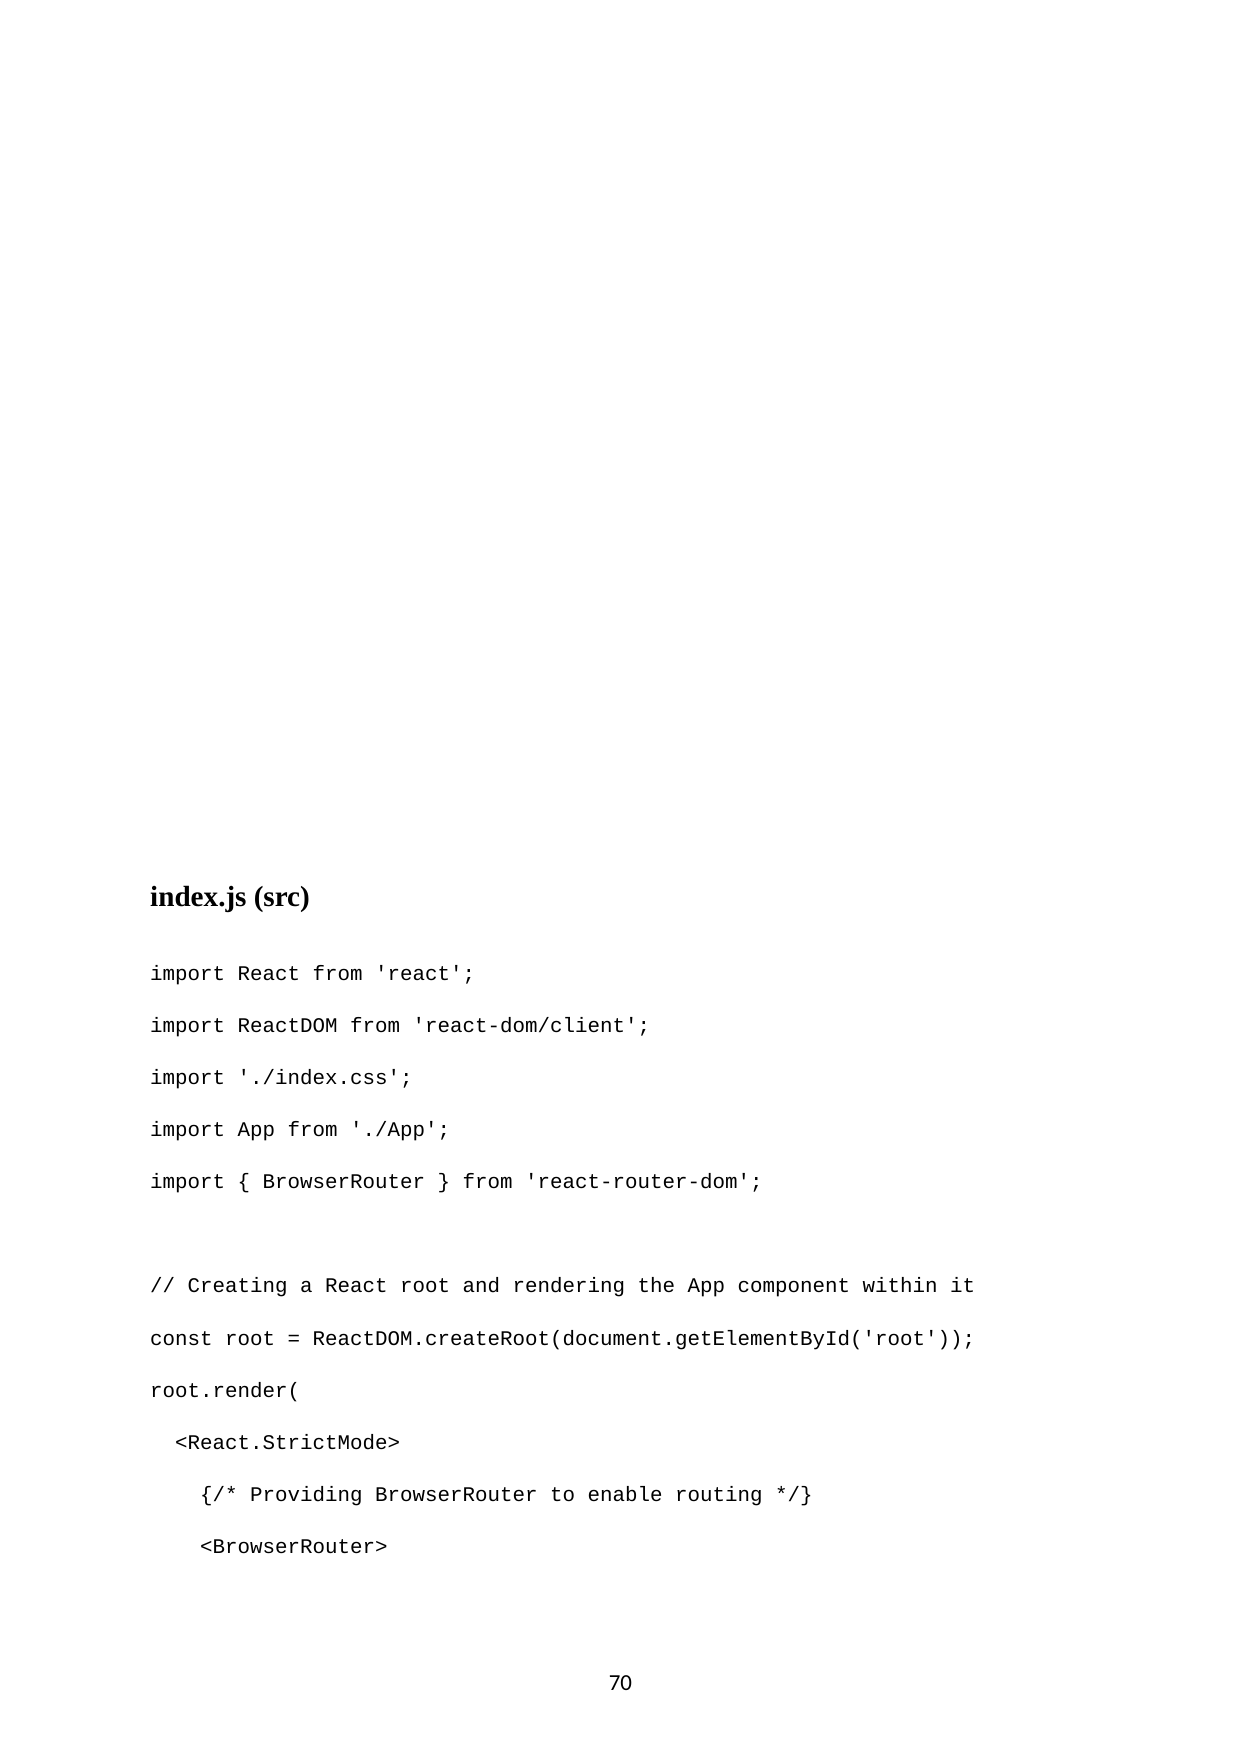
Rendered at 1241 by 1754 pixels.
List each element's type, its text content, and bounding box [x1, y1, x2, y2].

text import App from './App'; [150, 1119, 1090, 1143]
text import { BrowserRouter } from 'react-router-dom'; [150, 1171, 1090, 1195]
text <React.StrictMode> [150, 1432, 1090, 1455]
text index.js (src) [150, 879, 1090, 913]
text import './index.css'; [150, 1067, 1090, 1091]
text import React from 'react'; [150, 963, 1090, 987]
text import ReactDOM from 'react-dom/client'; [150, 1015, 1090, 1039]
text // Creating a React root and rendering the App component within it [150, 1275, 1090, 1299]
text {/* Providing BrowserRouter to enable routing */} [150, 1484, 1090, 1507]
text const root = ReactDOM.createRoot(document.getElementById('root')); [150, 1327, 1090, 1351]
text <BrowserRouter> [150, 1536, 1090, 1559]
text root.render( [150, 1379, 1090, 1403]
